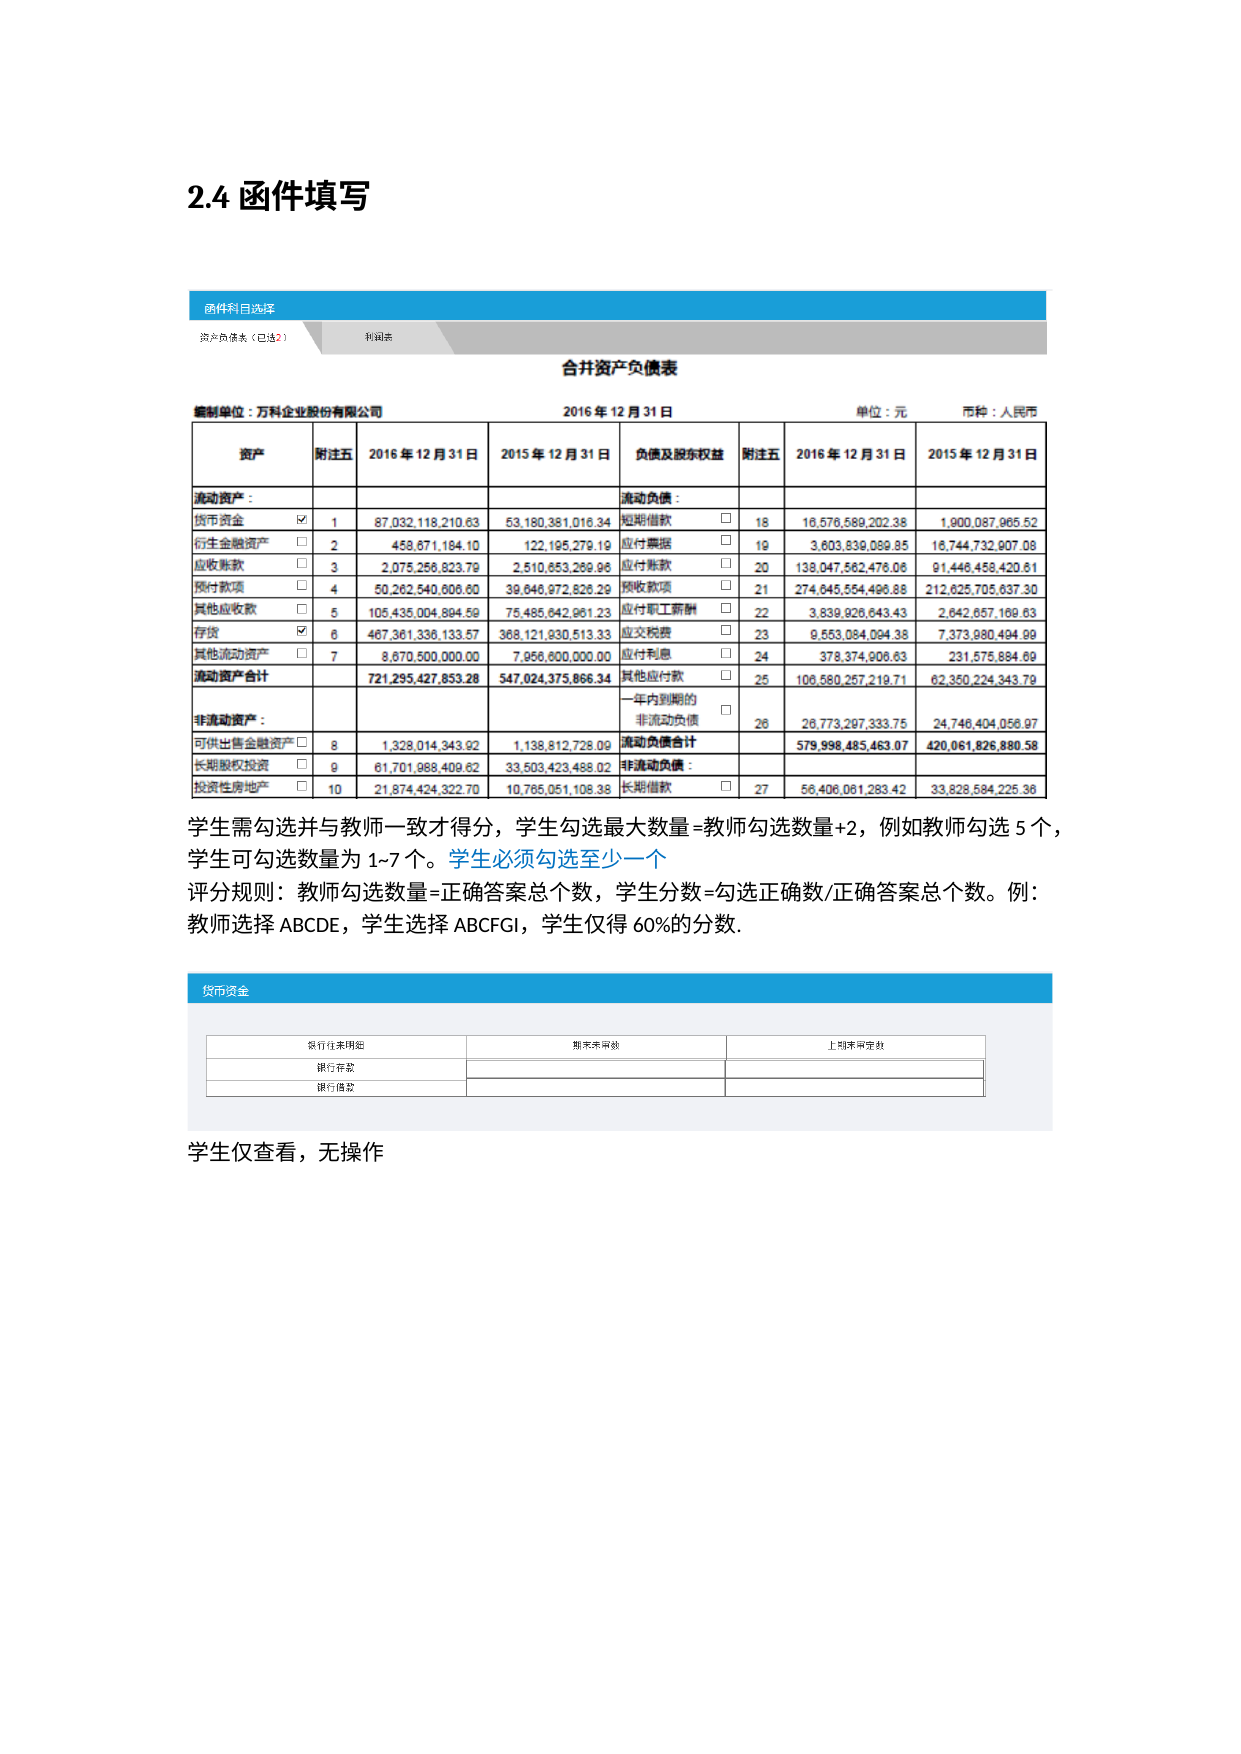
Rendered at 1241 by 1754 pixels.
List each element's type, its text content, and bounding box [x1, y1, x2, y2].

text 学生仅查看，无操作 [187, 1134, 1053, 1167]
picture [187, 289, 1053, 799]
picture [187, 971, 1053, 1131]
subtitle 2.4 函件填写 [187, 162, 1053, 227]
text 评分规则：教师勾选数量=正确答案总个数，学生分数=勾选正确数/正确答案总个数。例：教师选择ABCDE，学生选择ABCFGI，学生仅得60%的分数. [187, 874, 1053, 939]
text 学生需勾选并与教师一致才得分，学生勾选最大数量=教师勾选数量+2，例如教师勾选5个，学生可勾选数量为1~7个。学生必须勾选至少一个 [187, 809, 1053, 874]
